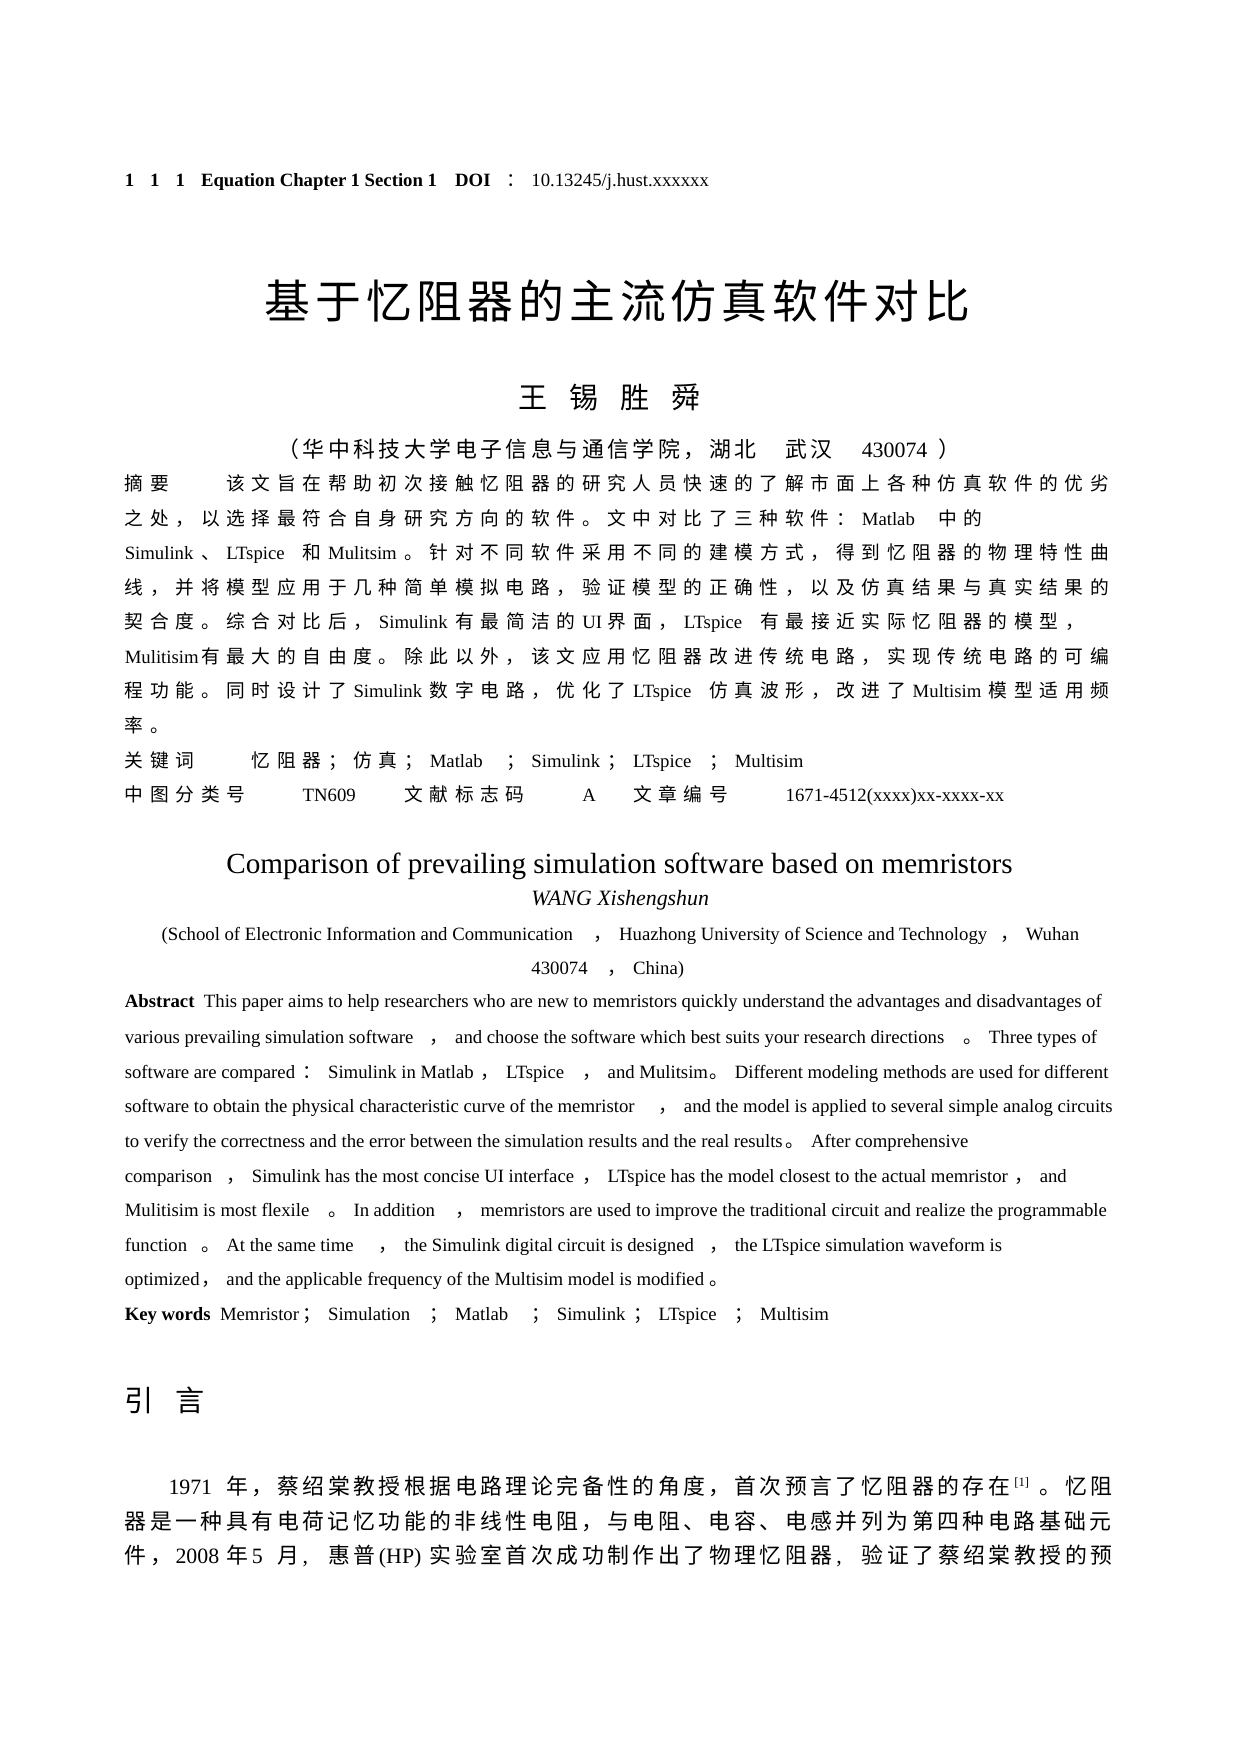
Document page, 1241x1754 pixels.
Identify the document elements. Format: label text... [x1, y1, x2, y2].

text (School of Electronic Information and Communication，Huazhong University of Science and Technology，Wuhan 430074，China) [124, 914, 1116, 984]
text 引言 [124, 1364, 1116, 1433]
text 中图分类号 TN609 文献标志码 A 文章编号 1671-4512(xxxx)xx-xxxx-xx [124, 776, 1116, 811]
text 王锡胜舜 [124, 361, 1116, 430]
text Comparison of prevailing simulation software based on memristors [124, 845, 1116, 880]
text WANG Xishengshun [124, 880, 1116, 914]
text 摘要 该文旨在帮助初次接触忆阻器的研究人员快速的了解市面上各种仿真软件的优劣之处，以选择最符合自身研究方向的软件。文中对比了三种软件：Matlab中的Simulink、LTspice和Mulitsim。针对不同软件采用不同的建模方式，得到忆阻器的物理特性曲线，并将模型应用于几种简单模拟电路，验证模型的正确性，以及仿真结果与真实结果的契合度。综合对比后，Simulink有最简洁的UI界面，LTspice有最接近实际忆阻器的模型，Mulitisim有最大的自由度。除此以外，该文应用忆阻器改进传统电路，实现传统电路的可编程功能。同时设计了Simulink数字电路，优化了LTspice仿真波形，改进了Multisim模型适用频率。 [124, 465, 1116, 742]
text 关键词 忆阻器；仿真；Matlab；Simulink；LTspice；Multisim [124, 742, 1116, 776]
text Key words Memristor；Simulation；Matlab；Simulink；LTspice；Multisim [124, 1295, 1116, 1329]
text Abstract This paper aims to help researchers who are new to memristors quickly understand the advantages and disadvantages of various prevailing simulation software，and choose the software which best suits your research directions。Three types of software are compared：Simulink in Matlab，LTspice，and Mulitsim。Different modeling methods are used for different software to obtain the physical characteristic curve of the memristor，and the model is applied to several simple analog circuits to verify the correctness and the error between the simulation results and the real results。After comprehensive comparison，Simulink has the most concise UI interface，LTspice has the model closest to the actual memristor，and Mulitisim is most flexile。In addition，memristors are used to improve the traditional circuit and realize the programmable function。At the same time，the Simulink digital circuit is designed，the LTspice simulation waveform is optimized，and the applicable frequency of the Multisim model is modified。 [124, 984, 1116, 1295]
text （华中科技大学电子信息与通信学院，湖北 武汉 430074） [124, 430, 1116, 465]
text DOI：10.13245/j.hust.xxxxxx [124, 161, 1116, 195]
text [124, 1468, 1116, 1572]
text 基于忆阻器的主流仿真软件对比 [124, 264, 1116, 333]
